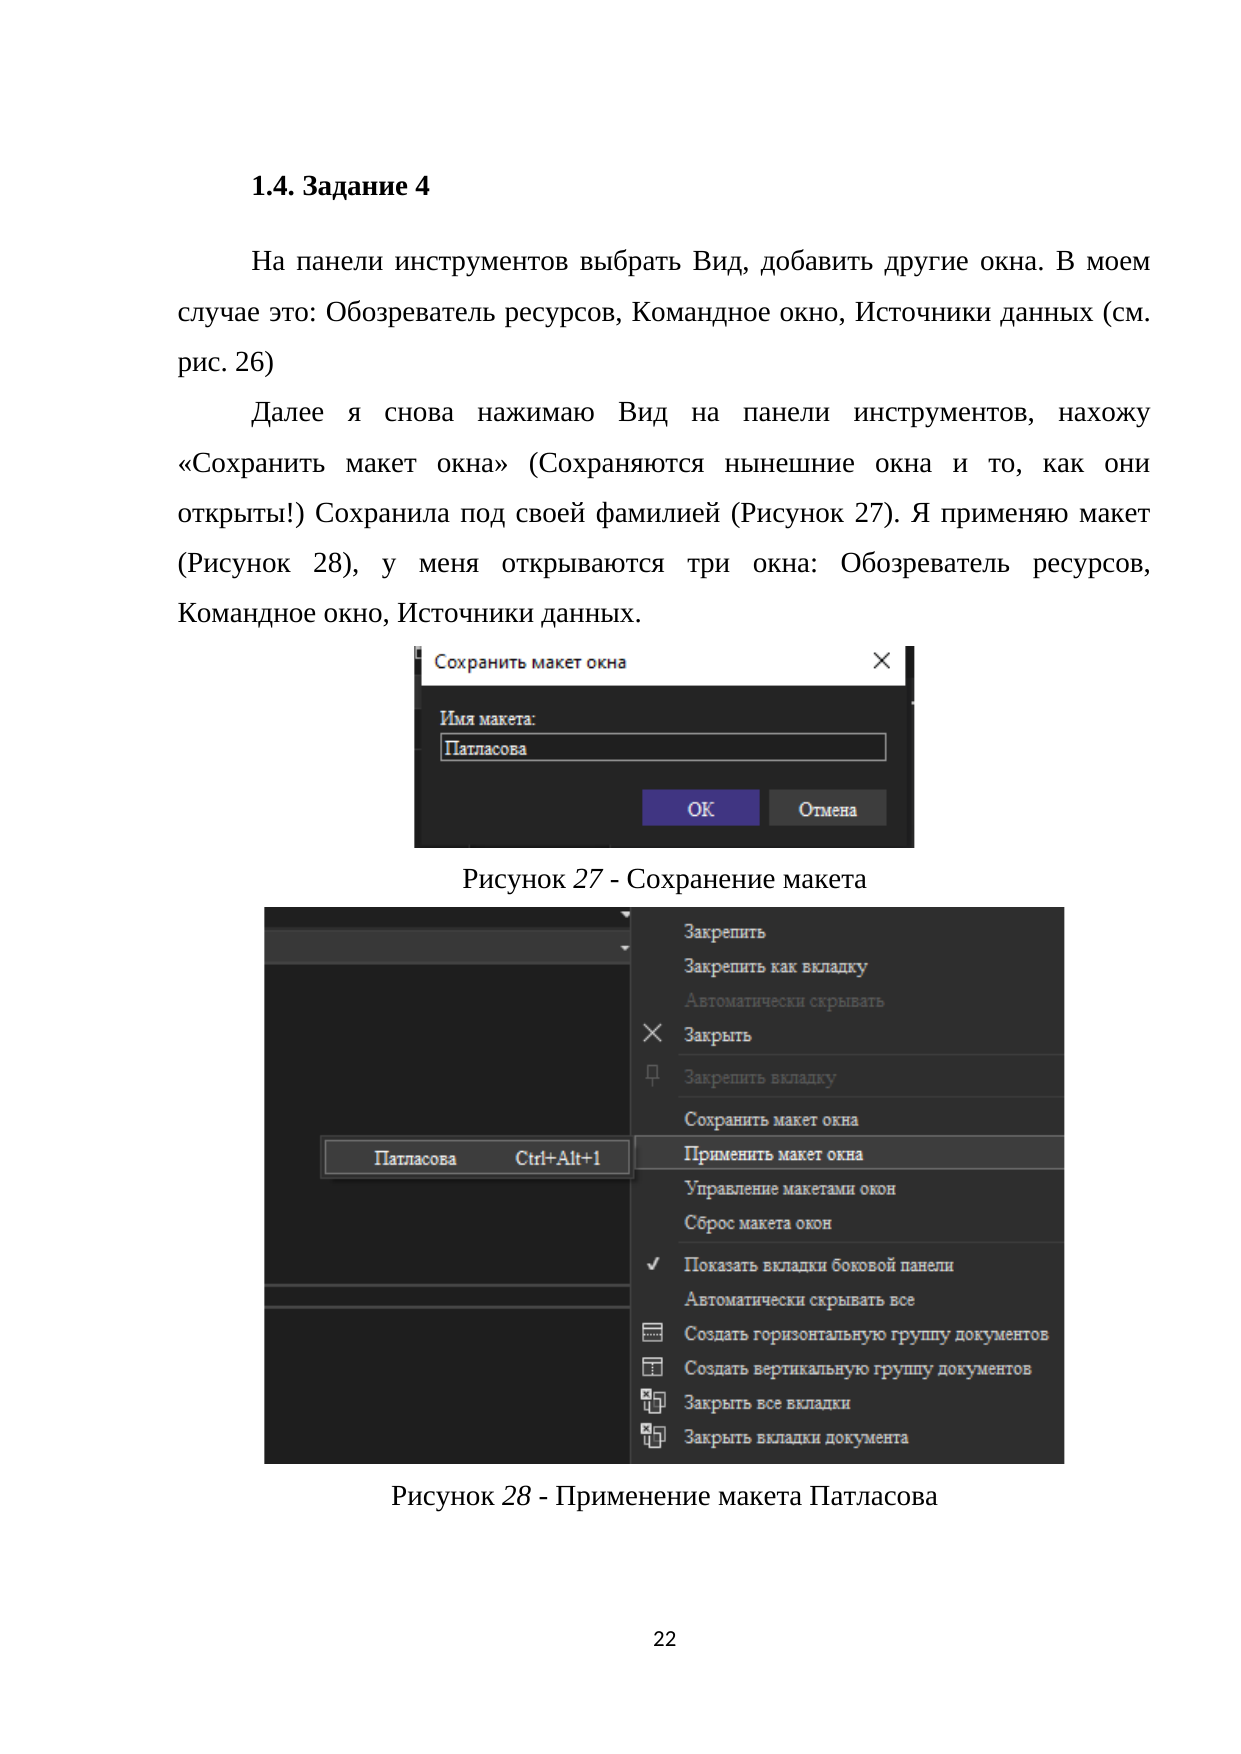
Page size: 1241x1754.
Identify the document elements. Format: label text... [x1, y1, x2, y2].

text Далее я снова нажимаю Вид на панели инструментов, нахожу «Сохранить макет окна» (Сохраняются нынешние окна и то, как они открыты!) Сохранила под своей фамилией (Рисунок 27). Я применяю макет (Рисунок 28), у меня открываются три окна: Обозреватель ресурсов, Командное окно, Источники данных. [177, 394, 1152, 629]
text Рисунок 28 - Применение макета Патласова [177, 1478, 1152, 1511]
text Рисунок 27 - Сохранение макета [177, 861, 1152, 895]
text На панели инструментов выбрать Вид, добавить другие окна. В моем случае это: Обозреватель ресурсов, Командное окно, Источники данных (см. рис. 26) [177, 243, 1152, 378]
picture [264, 907, 1065, 1464]
picture [414, 646, 915, 848]
text 1.4. Задание 4 [177, 168, 1152, 202]
